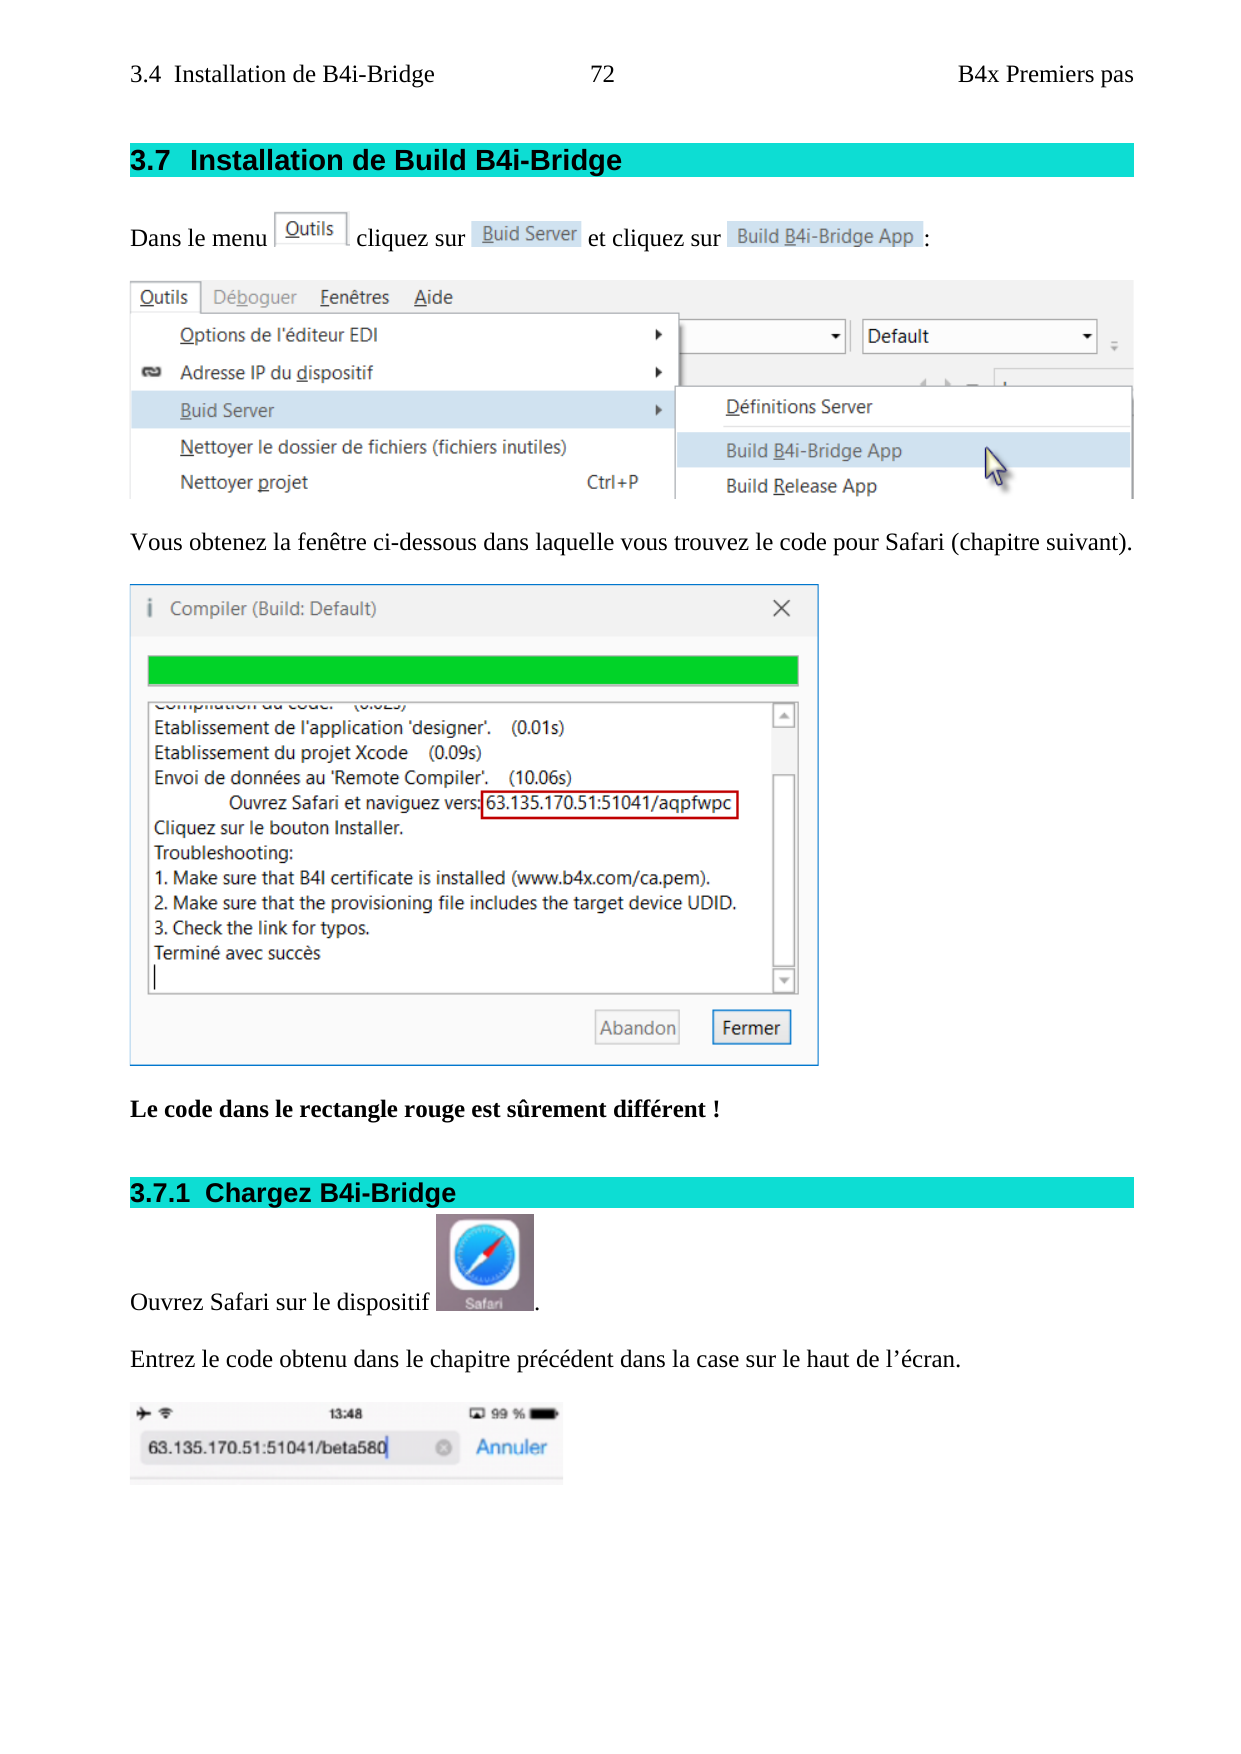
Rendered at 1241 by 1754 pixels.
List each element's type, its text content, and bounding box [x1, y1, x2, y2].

picture [273, 211, 350, 247]
picture [727, 221, 924, 247]
text Le code dans le rectangle rouge est sûrement différent ! [130, 1094, 1134, 1123]
text Entrez le code obtenu dans le chapitre précédent dans la case sur le haut de l’écran. [130, 1344, 1134, 1373]
text Dans le menu cliquez sur et cliquez sur : [130, 183, 1134, 252]
picture [129, 584, 819, 1066]
picture [129, 1402, 564, 1485]
subtitle Installation de Build B4i-Bridge [130, 143, 1134, 177]
subtitle Chargez B4i-Bridge [130, 1177, 1134, 1208]
picture [471, 221, 582, 247]
text Ouvrez Safari sur le dispositif . [130, 1214, 1134, 1316]
text Vous obtenez la fenêtre ci-dessous dans laquelle vous trouvez le code pour Safari (chapitre suivant). [130, 527, 1134, 556]
picture [436, 1214, 534, 1311]
picture [129, 280, 1134, 499]
